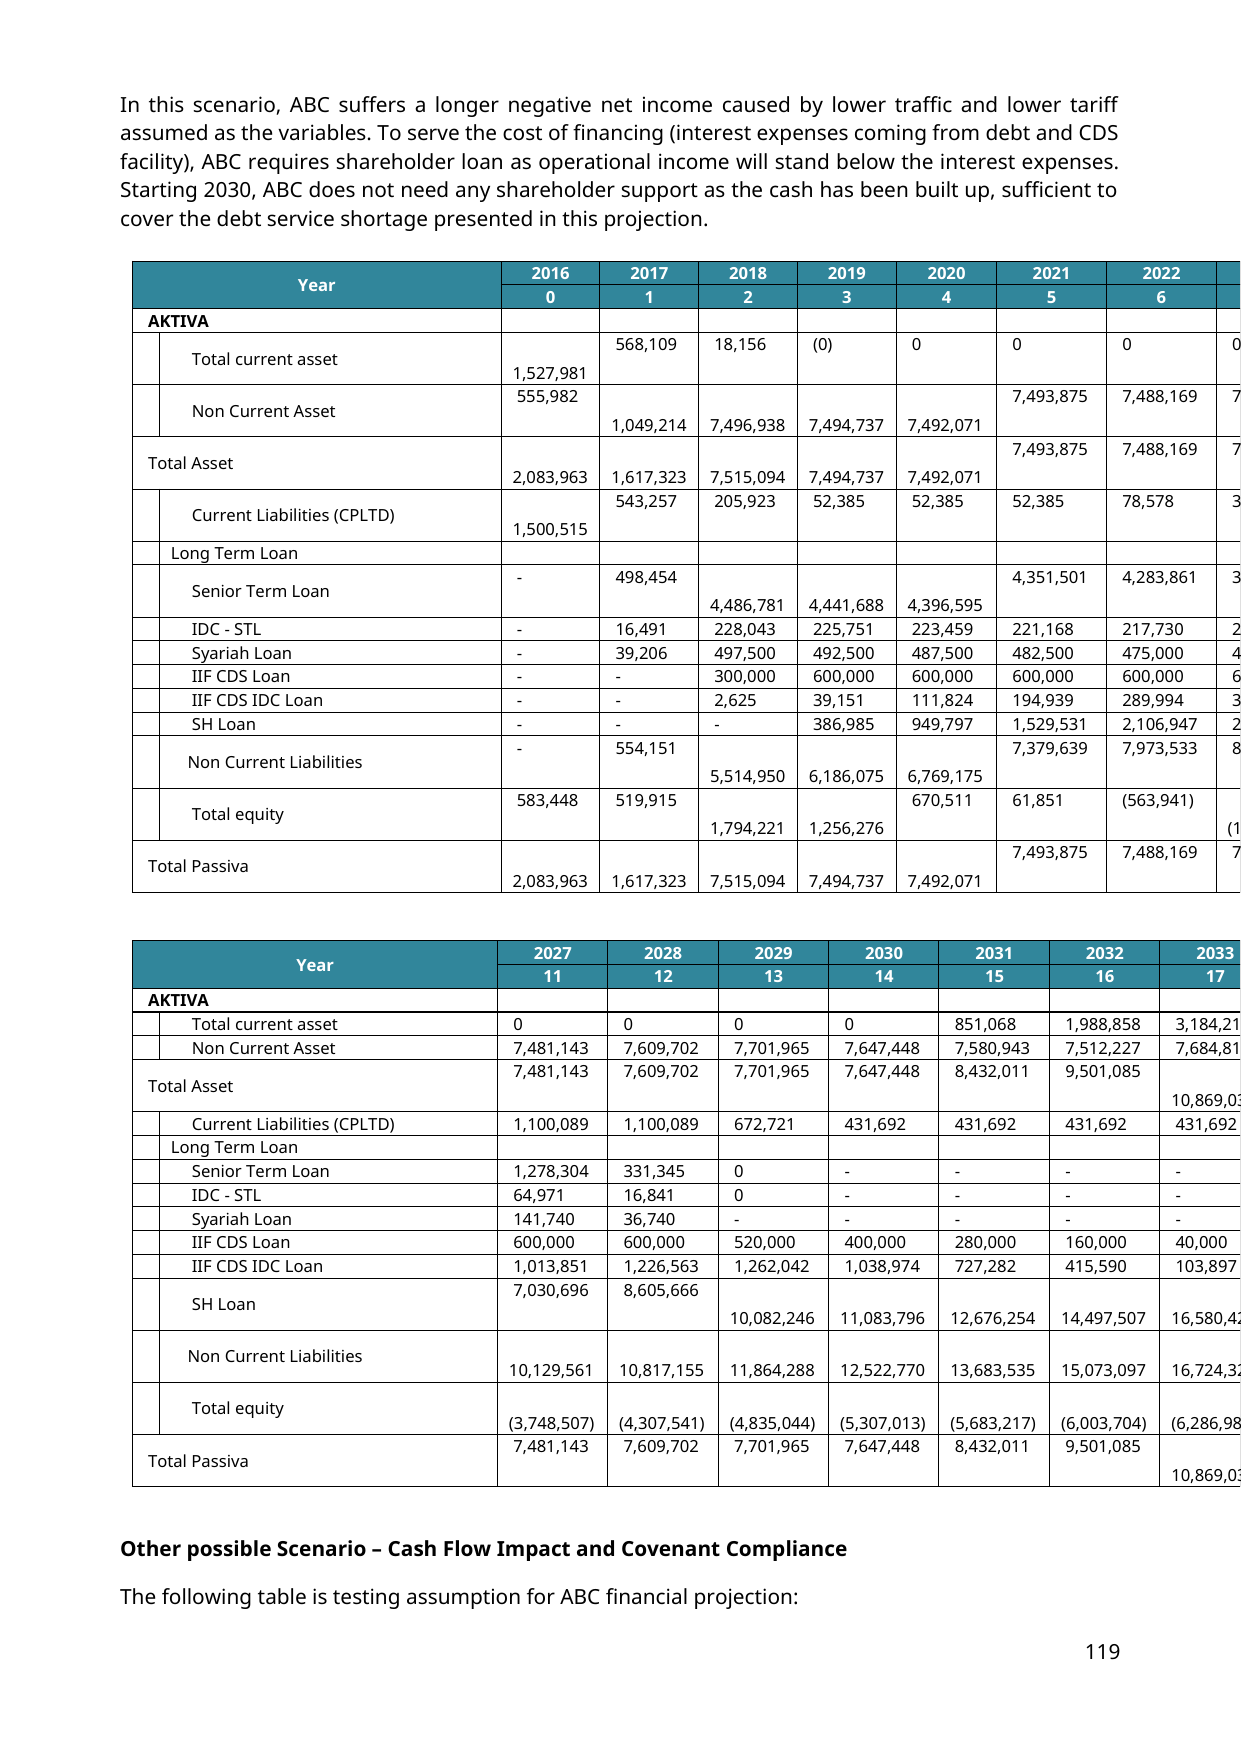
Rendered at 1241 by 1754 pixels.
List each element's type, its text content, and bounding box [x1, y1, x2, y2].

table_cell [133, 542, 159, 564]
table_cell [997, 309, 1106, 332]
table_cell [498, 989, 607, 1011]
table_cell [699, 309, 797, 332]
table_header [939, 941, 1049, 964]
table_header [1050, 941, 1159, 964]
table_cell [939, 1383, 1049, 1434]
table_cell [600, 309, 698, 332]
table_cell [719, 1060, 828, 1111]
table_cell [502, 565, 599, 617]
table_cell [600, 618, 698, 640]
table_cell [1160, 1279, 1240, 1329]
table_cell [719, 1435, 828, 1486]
text The following table is testing assumption for ABC financial projection: [120, 1582, 1120, 1610]
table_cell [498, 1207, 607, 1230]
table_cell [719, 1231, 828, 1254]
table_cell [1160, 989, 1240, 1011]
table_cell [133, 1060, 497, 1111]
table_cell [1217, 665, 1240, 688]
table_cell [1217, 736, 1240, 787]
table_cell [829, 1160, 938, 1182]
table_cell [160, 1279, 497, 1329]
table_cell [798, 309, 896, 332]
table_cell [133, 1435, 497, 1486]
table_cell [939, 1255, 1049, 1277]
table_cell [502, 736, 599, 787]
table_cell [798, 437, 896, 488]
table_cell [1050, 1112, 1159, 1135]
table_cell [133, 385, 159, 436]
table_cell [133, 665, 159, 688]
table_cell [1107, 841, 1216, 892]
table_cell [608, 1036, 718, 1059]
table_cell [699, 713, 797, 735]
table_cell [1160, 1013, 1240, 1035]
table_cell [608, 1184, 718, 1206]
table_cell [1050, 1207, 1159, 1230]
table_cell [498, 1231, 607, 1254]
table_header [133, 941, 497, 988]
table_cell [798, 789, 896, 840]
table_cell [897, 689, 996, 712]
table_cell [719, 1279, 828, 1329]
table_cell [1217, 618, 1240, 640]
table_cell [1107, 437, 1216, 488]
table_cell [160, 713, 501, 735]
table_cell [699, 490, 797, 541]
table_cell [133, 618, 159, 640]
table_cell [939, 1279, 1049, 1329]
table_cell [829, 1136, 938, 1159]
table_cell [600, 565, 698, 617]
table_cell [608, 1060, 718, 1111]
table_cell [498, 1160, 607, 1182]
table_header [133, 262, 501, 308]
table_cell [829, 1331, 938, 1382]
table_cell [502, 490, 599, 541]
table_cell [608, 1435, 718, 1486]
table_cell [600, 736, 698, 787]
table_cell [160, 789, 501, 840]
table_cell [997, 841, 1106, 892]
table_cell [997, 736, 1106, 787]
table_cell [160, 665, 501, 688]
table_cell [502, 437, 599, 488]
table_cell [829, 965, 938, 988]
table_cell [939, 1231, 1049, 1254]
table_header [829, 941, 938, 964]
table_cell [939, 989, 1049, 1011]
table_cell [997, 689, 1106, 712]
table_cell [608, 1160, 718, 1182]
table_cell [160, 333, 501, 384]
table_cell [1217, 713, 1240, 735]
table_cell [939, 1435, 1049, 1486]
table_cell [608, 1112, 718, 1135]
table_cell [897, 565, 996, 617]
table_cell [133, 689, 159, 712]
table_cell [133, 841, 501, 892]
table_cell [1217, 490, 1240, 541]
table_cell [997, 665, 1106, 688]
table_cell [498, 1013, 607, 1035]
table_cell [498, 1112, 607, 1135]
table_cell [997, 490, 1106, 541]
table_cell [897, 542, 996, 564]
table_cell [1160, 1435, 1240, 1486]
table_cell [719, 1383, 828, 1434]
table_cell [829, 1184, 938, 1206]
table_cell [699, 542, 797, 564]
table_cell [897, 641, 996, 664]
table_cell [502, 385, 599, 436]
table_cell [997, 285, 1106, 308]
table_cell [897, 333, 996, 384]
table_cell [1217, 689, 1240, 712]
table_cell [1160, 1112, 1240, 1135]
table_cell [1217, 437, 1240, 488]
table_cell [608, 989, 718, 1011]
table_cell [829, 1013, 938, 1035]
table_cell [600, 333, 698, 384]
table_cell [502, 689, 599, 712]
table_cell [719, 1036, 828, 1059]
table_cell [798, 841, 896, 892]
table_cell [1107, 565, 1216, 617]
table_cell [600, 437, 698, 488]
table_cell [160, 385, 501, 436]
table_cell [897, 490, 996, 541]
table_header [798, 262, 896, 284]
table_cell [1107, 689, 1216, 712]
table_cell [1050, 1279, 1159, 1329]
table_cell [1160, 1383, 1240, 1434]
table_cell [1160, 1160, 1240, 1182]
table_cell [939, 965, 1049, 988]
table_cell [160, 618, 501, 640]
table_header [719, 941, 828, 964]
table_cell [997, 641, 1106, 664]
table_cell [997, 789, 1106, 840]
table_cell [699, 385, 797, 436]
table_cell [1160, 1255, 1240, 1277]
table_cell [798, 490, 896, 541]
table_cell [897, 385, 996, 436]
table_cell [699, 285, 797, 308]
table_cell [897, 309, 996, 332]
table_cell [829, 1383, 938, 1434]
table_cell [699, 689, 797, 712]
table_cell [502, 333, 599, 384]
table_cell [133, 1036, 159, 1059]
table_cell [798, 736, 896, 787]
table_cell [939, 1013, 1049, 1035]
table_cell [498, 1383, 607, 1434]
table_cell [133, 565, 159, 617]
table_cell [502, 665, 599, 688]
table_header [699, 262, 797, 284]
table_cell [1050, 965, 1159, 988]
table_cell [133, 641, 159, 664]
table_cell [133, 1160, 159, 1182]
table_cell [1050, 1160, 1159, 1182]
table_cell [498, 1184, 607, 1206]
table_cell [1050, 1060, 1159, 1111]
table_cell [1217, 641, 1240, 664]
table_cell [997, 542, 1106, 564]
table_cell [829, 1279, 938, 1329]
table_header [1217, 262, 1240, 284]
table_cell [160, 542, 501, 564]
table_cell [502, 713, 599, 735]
text In this scenario, ABC suffers a longer negative net income caused by lower traffic and lower tariff assumed as the variables. To serve the cost of financing (interest expenses coming from debt and CDS facility), ABC requires shareholder loan as operational income will stand below the interest expenses. Starting 2030, ABC does not need any shareholder support as the cash has been built up, sufficient to cover the debt service shortage presented in this projection. [120, 90, 1120, 232]
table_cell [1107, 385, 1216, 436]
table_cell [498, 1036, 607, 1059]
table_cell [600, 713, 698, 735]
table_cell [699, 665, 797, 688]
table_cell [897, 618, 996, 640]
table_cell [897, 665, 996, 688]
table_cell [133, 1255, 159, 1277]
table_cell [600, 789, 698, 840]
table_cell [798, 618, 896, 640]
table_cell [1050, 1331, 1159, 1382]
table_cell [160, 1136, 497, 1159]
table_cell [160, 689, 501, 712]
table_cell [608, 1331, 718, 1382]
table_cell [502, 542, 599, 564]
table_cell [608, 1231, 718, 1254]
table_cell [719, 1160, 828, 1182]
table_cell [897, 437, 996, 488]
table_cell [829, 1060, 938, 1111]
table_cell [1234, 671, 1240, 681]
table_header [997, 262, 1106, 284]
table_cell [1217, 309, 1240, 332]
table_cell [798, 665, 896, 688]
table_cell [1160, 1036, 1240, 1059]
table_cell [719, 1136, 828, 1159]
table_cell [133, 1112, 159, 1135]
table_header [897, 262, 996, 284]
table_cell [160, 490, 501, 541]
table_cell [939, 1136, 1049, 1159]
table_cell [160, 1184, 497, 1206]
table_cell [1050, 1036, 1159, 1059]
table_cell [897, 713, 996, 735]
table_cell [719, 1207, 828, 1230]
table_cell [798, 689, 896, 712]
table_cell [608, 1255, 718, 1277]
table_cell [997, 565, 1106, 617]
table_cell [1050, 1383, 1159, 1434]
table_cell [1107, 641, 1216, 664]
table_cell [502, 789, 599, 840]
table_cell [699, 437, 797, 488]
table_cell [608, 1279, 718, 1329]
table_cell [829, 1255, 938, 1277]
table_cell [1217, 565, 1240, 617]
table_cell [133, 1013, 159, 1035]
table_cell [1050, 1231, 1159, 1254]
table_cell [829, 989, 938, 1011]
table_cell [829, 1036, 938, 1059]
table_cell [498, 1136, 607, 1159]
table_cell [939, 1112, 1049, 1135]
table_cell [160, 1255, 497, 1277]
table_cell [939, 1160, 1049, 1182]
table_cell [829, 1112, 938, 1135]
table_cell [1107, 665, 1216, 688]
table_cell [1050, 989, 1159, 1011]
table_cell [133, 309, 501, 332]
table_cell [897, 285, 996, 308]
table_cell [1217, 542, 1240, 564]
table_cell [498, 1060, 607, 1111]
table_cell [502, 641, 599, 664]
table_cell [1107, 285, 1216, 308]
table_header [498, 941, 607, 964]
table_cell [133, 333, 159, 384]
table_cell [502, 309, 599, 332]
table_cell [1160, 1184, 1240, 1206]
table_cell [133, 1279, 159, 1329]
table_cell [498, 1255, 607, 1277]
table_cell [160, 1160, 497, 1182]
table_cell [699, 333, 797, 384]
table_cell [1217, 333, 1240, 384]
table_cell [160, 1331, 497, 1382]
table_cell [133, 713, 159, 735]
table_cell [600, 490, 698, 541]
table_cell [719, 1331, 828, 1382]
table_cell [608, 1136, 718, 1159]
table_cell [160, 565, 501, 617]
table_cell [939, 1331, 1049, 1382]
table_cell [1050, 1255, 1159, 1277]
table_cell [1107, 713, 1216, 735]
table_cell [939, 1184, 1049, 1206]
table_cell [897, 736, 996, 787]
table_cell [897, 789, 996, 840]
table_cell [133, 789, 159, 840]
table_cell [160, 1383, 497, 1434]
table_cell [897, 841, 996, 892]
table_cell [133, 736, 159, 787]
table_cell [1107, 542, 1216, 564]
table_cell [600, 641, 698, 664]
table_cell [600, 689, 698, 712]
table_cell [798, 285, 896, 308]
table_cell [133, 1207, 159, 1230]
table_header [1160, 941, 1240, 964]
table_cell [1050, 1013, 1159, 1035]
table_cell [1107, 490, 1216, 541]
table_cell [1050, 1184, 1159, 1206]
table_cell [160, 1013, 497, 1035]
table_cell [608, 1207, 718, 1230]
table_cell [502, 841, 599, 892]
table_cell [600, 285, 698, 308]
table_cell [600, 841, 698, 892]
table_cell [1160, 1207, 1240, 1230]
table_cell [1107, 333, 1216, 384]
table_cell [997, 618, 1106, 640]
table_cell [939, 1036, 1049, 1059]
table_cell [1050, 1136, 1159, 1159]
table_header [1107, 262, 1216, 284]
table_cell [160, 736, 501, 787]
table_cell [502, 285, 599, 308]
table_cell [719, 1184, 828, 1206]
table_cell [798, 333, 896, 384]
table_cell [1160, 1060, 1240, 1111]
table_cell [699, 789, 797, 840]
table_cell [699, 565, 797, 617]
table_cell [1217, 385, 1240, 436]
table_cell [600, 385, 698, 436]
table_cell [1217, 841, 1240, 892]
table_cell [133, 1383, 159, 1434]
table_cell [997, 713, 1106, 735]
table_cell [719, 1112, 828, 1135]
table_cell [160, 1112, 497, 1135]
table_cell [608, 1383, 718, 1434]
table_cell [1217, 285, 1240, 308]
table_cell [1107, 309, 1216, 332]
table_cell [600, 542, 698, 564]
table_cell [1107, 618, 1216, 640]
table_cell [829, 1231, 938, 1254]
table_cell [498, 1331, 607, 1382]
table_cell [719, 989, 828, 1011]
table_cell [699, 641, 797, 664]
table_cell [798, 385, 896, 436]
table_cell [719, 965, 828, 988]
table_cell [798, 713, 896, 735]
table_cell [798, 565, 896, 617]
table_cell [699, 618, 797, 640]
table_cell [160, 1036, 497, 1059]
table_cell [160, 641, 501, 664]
text Other possible Scenario – Cash Flow Impact and Covenant Compliance [120, 1534, 1120, 1563]
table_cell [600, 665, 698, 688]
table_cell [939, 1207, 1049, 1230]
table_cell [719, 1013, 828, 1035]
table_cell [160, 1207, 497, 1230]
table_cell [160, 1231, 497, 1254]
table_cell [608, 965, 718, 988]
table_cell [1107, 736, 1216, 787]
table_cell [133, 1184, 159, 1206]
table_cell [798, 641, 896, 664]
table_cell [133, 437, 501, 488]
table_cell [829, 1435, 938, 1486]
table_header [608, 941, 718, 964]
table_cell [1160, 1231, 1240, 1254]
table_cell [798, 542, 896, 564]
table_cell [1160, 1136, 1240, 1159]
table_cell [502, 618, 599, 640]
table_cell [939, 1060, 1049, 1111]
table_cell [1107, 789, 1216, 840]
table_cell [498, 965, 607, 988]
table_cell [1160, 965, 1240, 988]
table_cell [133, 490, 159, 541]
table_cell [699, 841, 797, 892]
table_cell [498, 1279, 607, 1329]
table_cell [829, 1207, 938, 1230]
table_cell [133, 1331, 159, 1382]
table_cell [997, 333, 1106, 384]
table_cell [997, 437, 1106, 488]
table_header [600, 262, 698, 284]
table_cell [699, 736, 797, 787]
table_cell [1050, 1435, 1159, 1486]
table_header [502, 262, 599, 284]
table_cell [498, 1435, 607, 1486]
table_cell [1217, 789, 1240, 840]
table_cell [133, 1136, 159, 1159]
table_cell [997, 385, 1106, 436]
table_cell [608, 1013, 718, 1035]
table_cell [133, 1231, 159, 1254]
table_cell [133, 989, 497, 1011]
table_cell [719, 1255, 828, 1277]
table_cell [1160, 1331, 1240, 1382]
